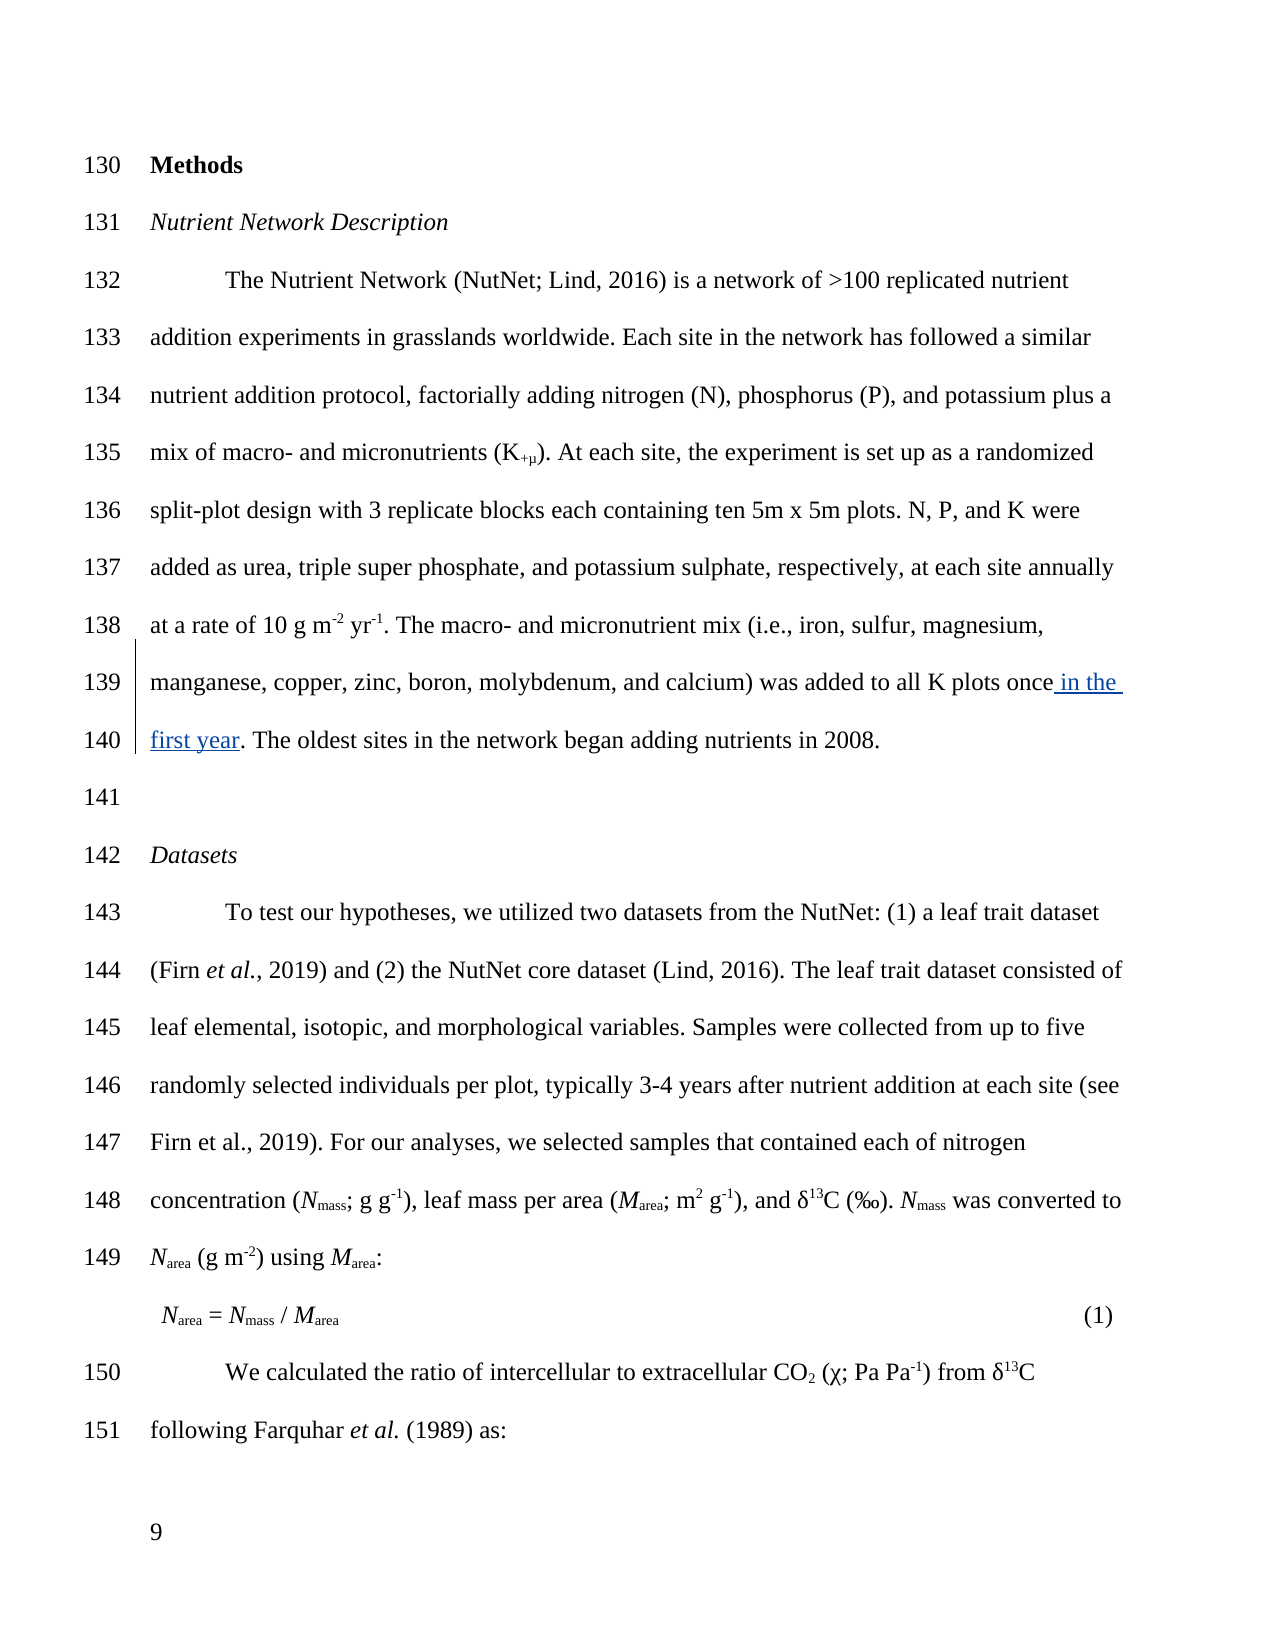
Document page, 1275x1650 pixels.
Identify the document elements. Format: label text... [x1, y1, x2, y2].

table_header (1) [637, 1300, 1124, 1357]
text Datasets [150, 840, 1125, 869]
table_header Narea = Nmass / Marea [150, 1300, 637, 1357]
text Nutrient Network Description [150, 207, 1125, 236]
text To test our hypotheses, we utilized two datasets from the NutNet: (1) a leaf trait dataset (Firn et al., 2019) and (2) the NutNet core dataset (Lind, 2016). The leaf trait dataset consisted of leaf elemental, isotopic, and morphological variables. Samples were collected from up to five randomly selected individuals per plot, typically 3-4 years after nutrient addition at each site (see Firn et al., 2019). For our analyses, we selected samples that contained each of nitrogen concentration (Nmass; g g-1), leaf mass per area (Marea; m2 g-1), and δ13C (‰). Nmass was converted to Narea (g m-2) using Marea: [150, 897, 1125, 1271]
text Methods [150, 150, 1125, 179]
text The Nutrient Network (NutNet; Lind, 2016) is a network of >100 replicated nutrient addition experiments in grasslands worldwide. Each site in the network has followed a similar nutrient addition protocol, factorially adding nitrogen (N), phosphorus (P), and potassium plus a mix of macro- and micronutrients (K+µ). At each site, the experiment is set up as a randomized split-plot design with 3 replicate blocks each containing ten 5m x 5m plots. N, P, and K were added as urea, triple super phosphate, and potassium sulphate, respectively, at each site annually at a rate of 10 g m-2 yr-1. The macro- and micronutrient mix (i.e., iron, sulfur, magnesium, manganese, copper, zinc, boron, molybdenum, and calcium) was added to all K plots once. The oldest sites in the network began adding nutrients in 2008. [150, 265, 1125, 754]
text We calculated the ratio of intercellular to extracellular CO2 (χ; Pa Pa-1) from δ13C following Farquhar et al. (1989) as: [150, 1357, 1125, 1444]
